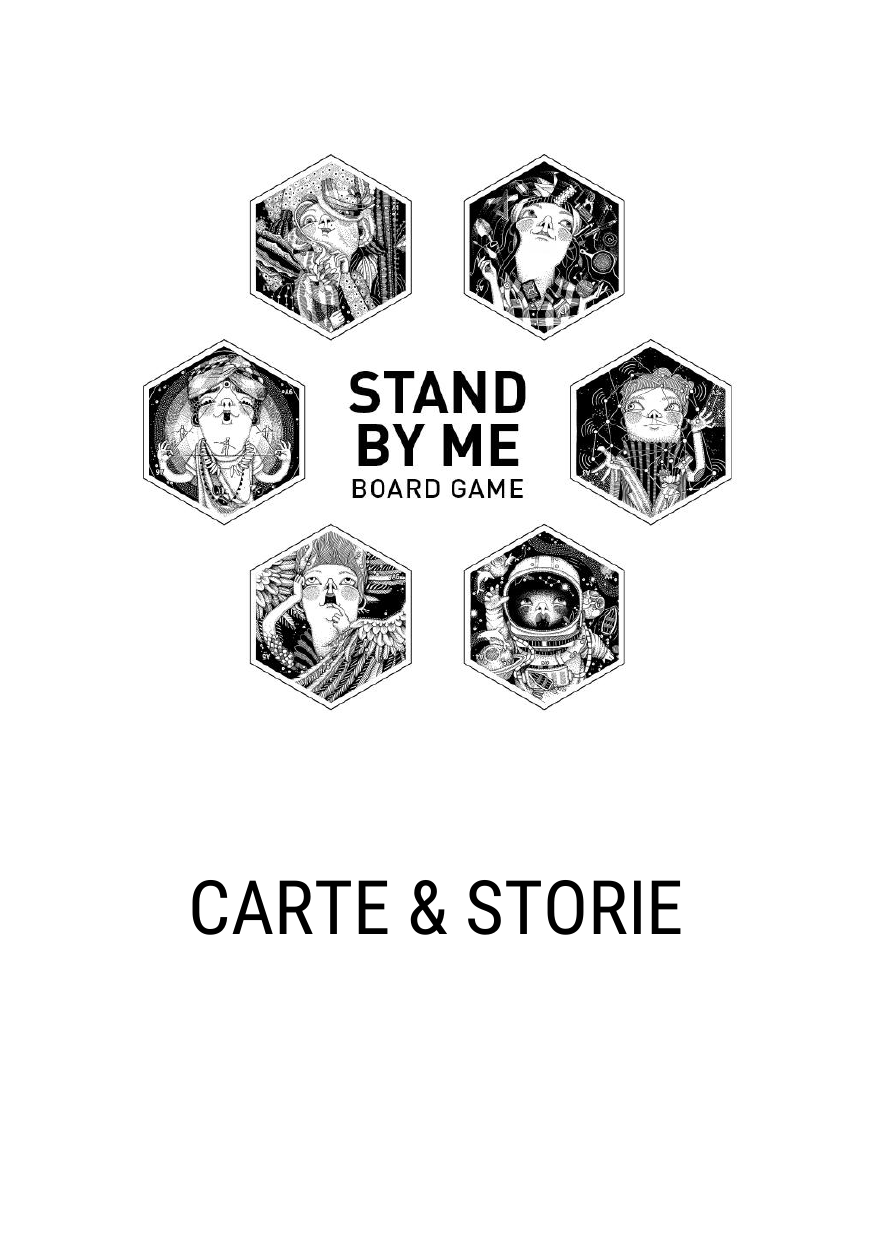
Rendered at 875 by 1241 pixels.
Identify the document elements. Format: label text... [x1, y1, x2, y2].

title CARTE & STORIE [59, 865, 814, 953]
picture [59, 144, 814, 729]
